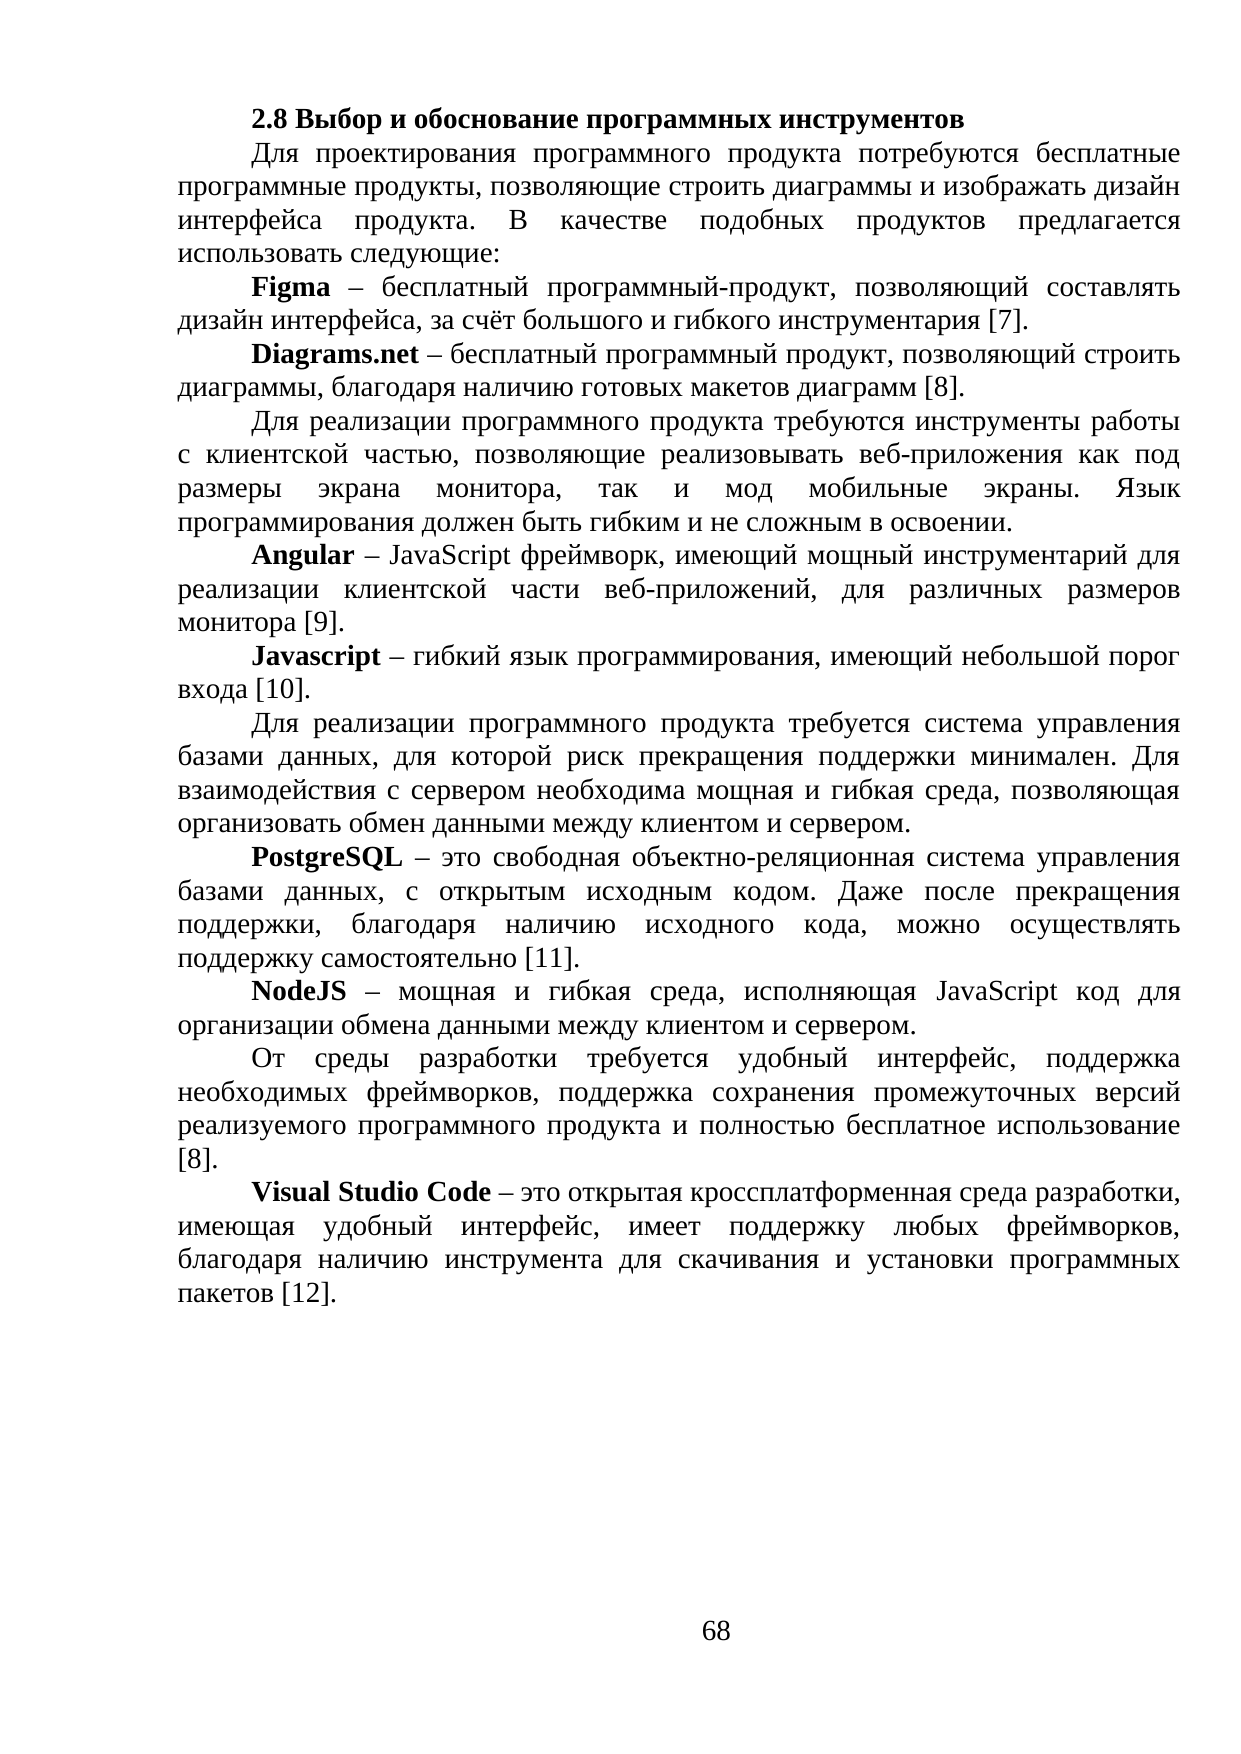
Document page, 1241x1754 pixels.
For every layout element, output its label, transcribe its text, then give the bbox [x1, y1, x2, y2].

text Javascript – гибкий язык программирования, имеющий небольшой порог входа [10]. [177, 638, 1181, 705]
text Angular – JavaScript фреймворк, имеющий мощный инструментарий для реализации клиентской части веб-приложений, для различных размеров монитора [9]. [177, 537, 1181, 638]
text Figma – бесплатный программный-продукт, позволяющий составлять дизайн интерфейса, за счёт большого и гибкого инструментария [7]. [177, 269, 1181, 336]
text Visual Studio Code – это открытая кроссплатформенная среда разработки, имеющая удобный интерфейс, имеет поддержку любых фреймворков, благодаря наличию инструмента для скачивания и установки программных пакетов [12]. [177, 1174, 1181, 1309]
text Для реализации программного продукта требуется система управления базами данных, для которой риск прекращения поддержки минимален. Для взаимодействия с сервером необходима мощная и гибкая среда, позволяющая организовать обмен данными между клиентом и сервером. [177, 705, 1181, 839]
text От среды разработки требуется удобный интерфейс, поддержка необходимых фреймворков, поддержка сохранения промежуточных версий реализуемого программного продукта и полностью бесплатное использование [8]. [177, 1040, 1181, 1174]
text NodeJS – мощная и гибкая среда, исполняющая JavaScript код для организации обмена данными между клиентом и сервером. [177, 973, 1181, 1040]
text Для реализации программного продукта требуются инструменты работы с клиентской частью, позволяющие реализовывать веб-приложения как под размеры экрана монитора, так и мод мобильные экраны. Язык программирования должен быть гибким и не сложным в освоении. [177, 403, 1181, 537]
subtitle 2.8 Выбор и обоснование программных инструментов [177, 101, 1181, 135]
text Diagrams.net – бесплатный программный продукт, позволяющий строить диаграммы, благодаря наличию готовых макетов диаграмм [8]. [177, 336, 1181, 403]
text PostgreSQL – это свободная объектно-реляционная система управления базами данных, с открытым исходным кодом. Даже после прекращения поддержки, благодаря наличию исходного кода, можно осуществлять поддержку самостоятельно [11]. [177, 839, 1181, 973]
text Для проектирования программного продукта потребуются бесплатные программные продукты, позволяющие строить диаграммы и изображать дизайн интерфейса продукта. В качестве подобных продуктов предлагается использовать следующие: [177, 135, 1181, 269]
